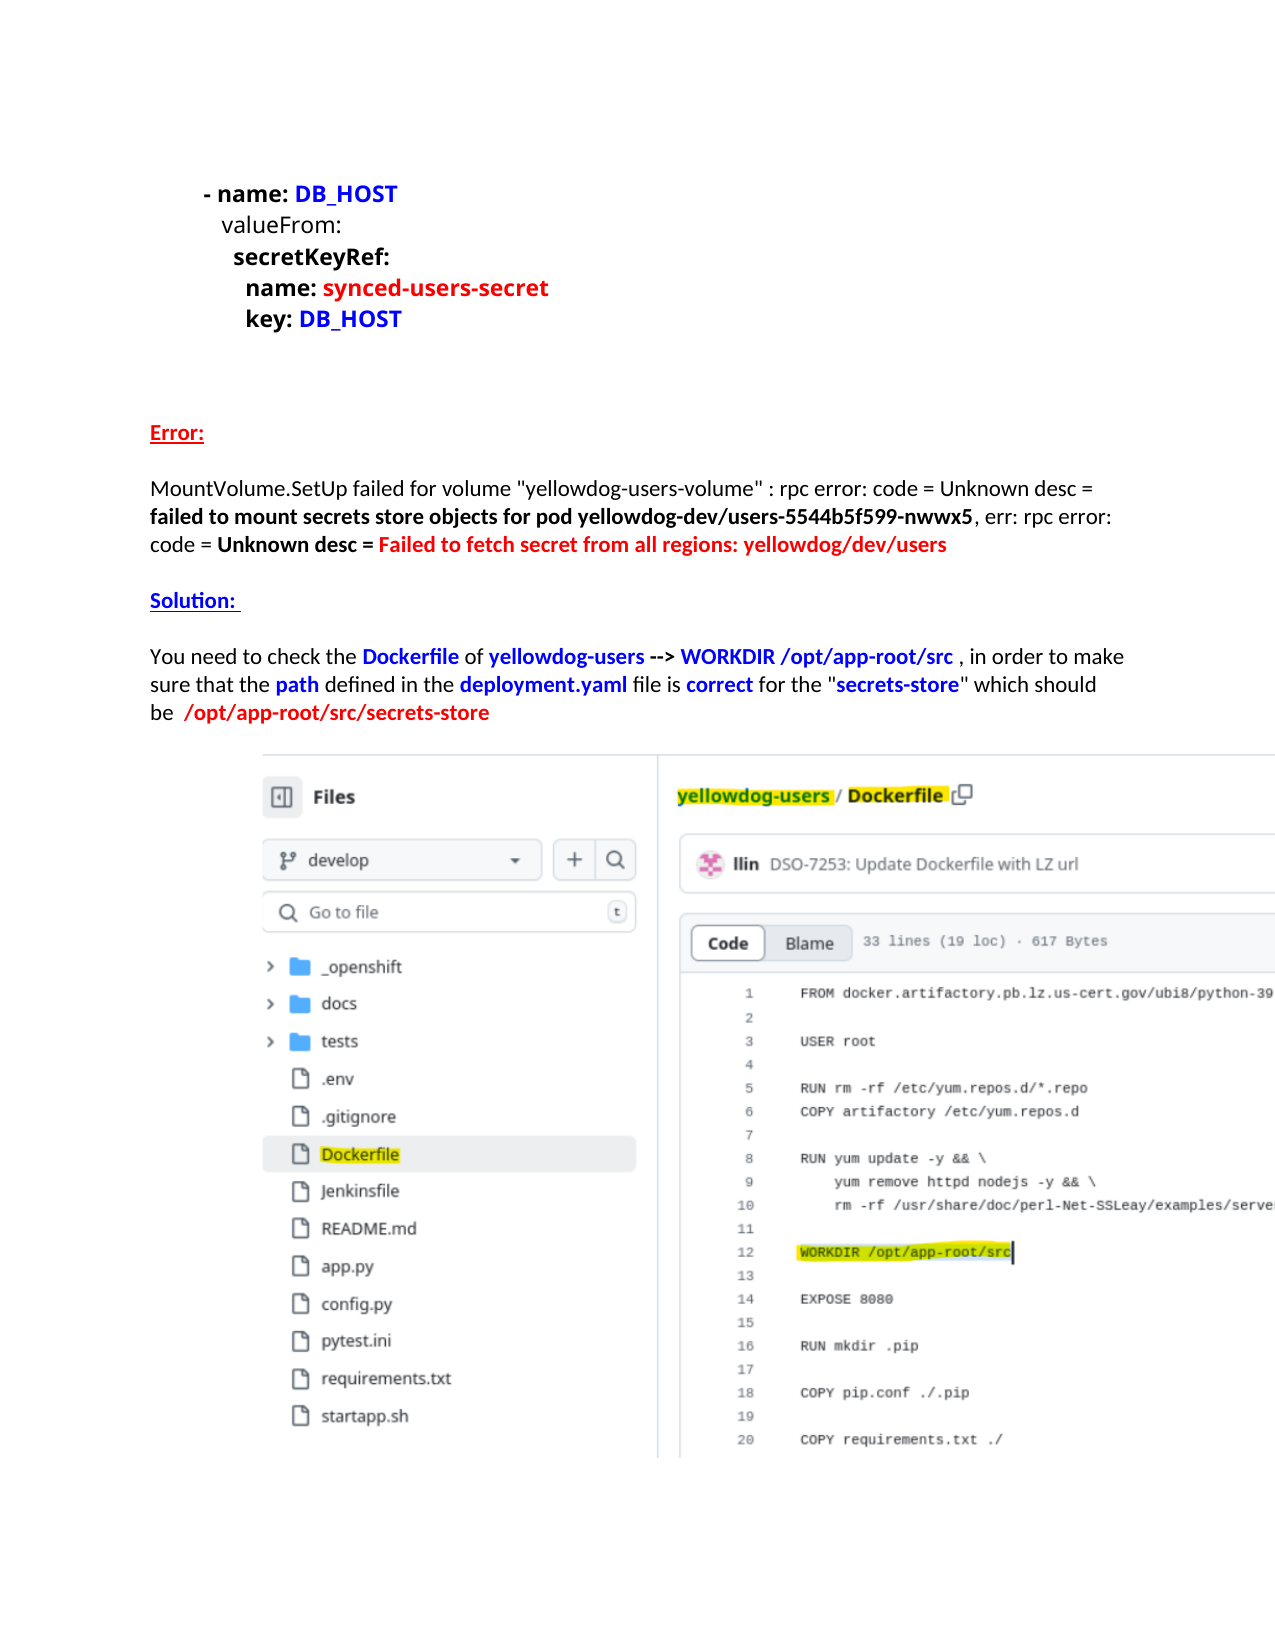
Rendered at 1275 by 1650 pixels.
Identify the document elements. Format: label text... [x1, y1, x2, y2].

text secretKeyRef: [150, 241, 1125, 272]
picture [262, 754, 1275, 1458]
text MountVolume.SetUp failed for volume "yellowdog-users-volume" : rpc error: code = Unknown desc = failed to mount secrets store objects for pod yellowdog-dev/users-5544b5f599-nwwx5, err: rpc error: code = Unknown desc = Failed to fetch secret from all regions: yellowdog/dev/users [150, 474, 1125, 558]
text key: DB_HOST [150, 303, 1125, 334]
text You need to check the Dockerfile of yellowdog-users --> WORKDIR /opt/app-root/src , in order to make sure that the path defined in the deployment.yaml file is correct for the "secrets-store" which should be /opt/app-root/src/secrets-store [150, 642, 1125, 727]
text name: synced-users-secret [150, 272, 1125, 303]
text - name: DB_HOST [150, 178, 1125, 209]
text Solution: [150, 586, 1125, 614]
text Error: [150, 418, 1125, 446]
text valueFrom: [150, 209, 1125, 241]
